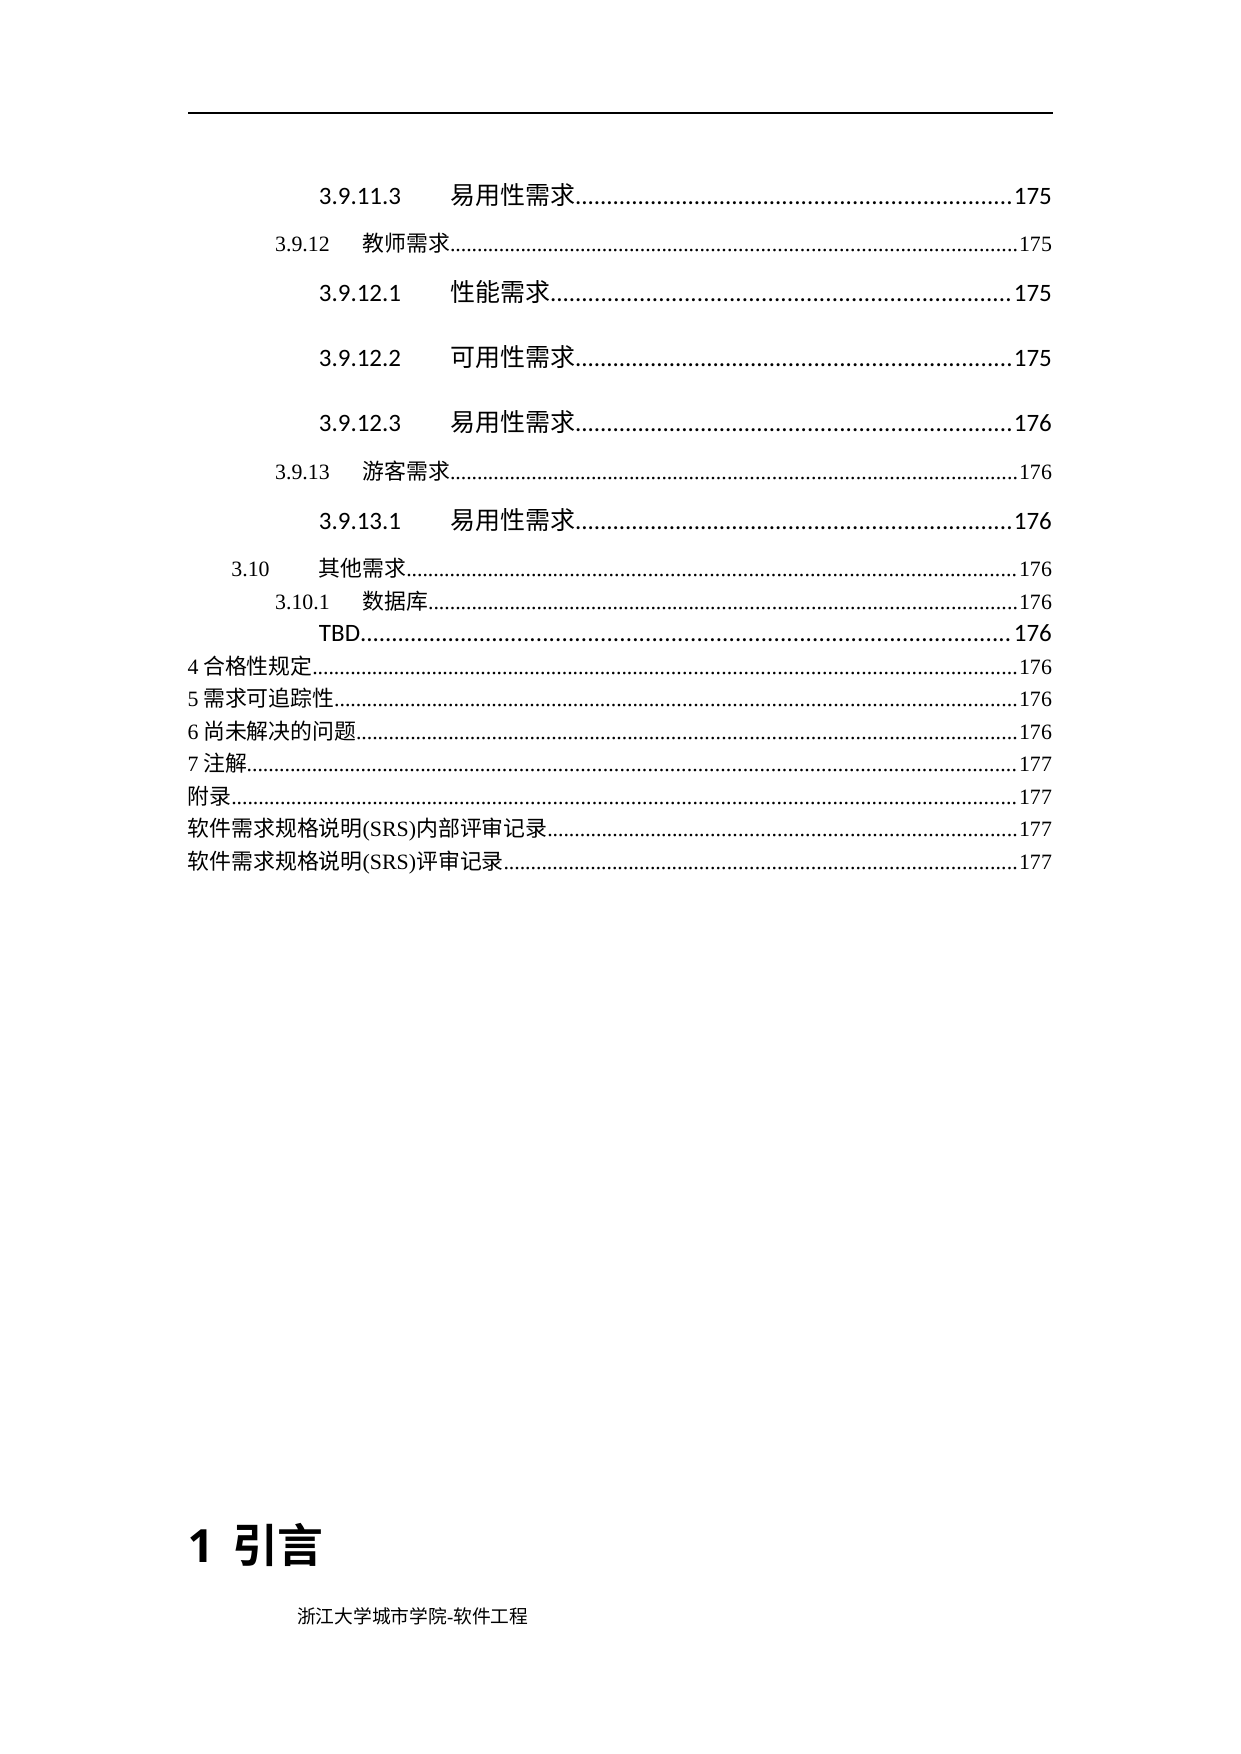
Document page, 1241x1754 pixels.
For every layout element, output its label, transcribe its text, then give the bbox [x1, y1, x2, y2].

text 3.9.13 游客需求 176 [275, 453, 1053, 486]
text 3.9.12 教师需求 175 [275, 226, 1053, 258]
text 3.10.1 数据库 176 [275, 583, 1053, 616]
text 附录 177 [187, 778, 1053, 811]
text 3.9.12.2 可用性需求 175 [319, 323, 1053, 388]
text 6尚未解决的问题 176 [187, 713, 1053, 746]
text 3.9.11.3 易用性需求 175 [319, 161, 1053, 226]
text 4合格性规定 176 [187, 648, 1053, 681]
text 软件需求规格说明(SRS)评审记录 177 [187, 843, 1053, 876]
text 3.9.12.1 性能需求 175 [319, 258, 1053, 323]
text 3.9.13.1 易用性需求 176 [319, 486, 1053, 551]
text 7注解 177 [187, 746, 1053, 778]
text 5需求可追踪性 176 [187, 681, 1053, 713]
text 3.9.12.3 易用性需求 176 [319, 388, 1053, 453]
text TBD 176 [319, 616, 1053, 648]
text 3.10 其他需求 176 [231, 551, 1053, 583]
text 引言 [187, 1493, 1053, 1591]
text 软件需求规格说明(SRS)内部评审记录 177 [187, 811, 1053, 843]
